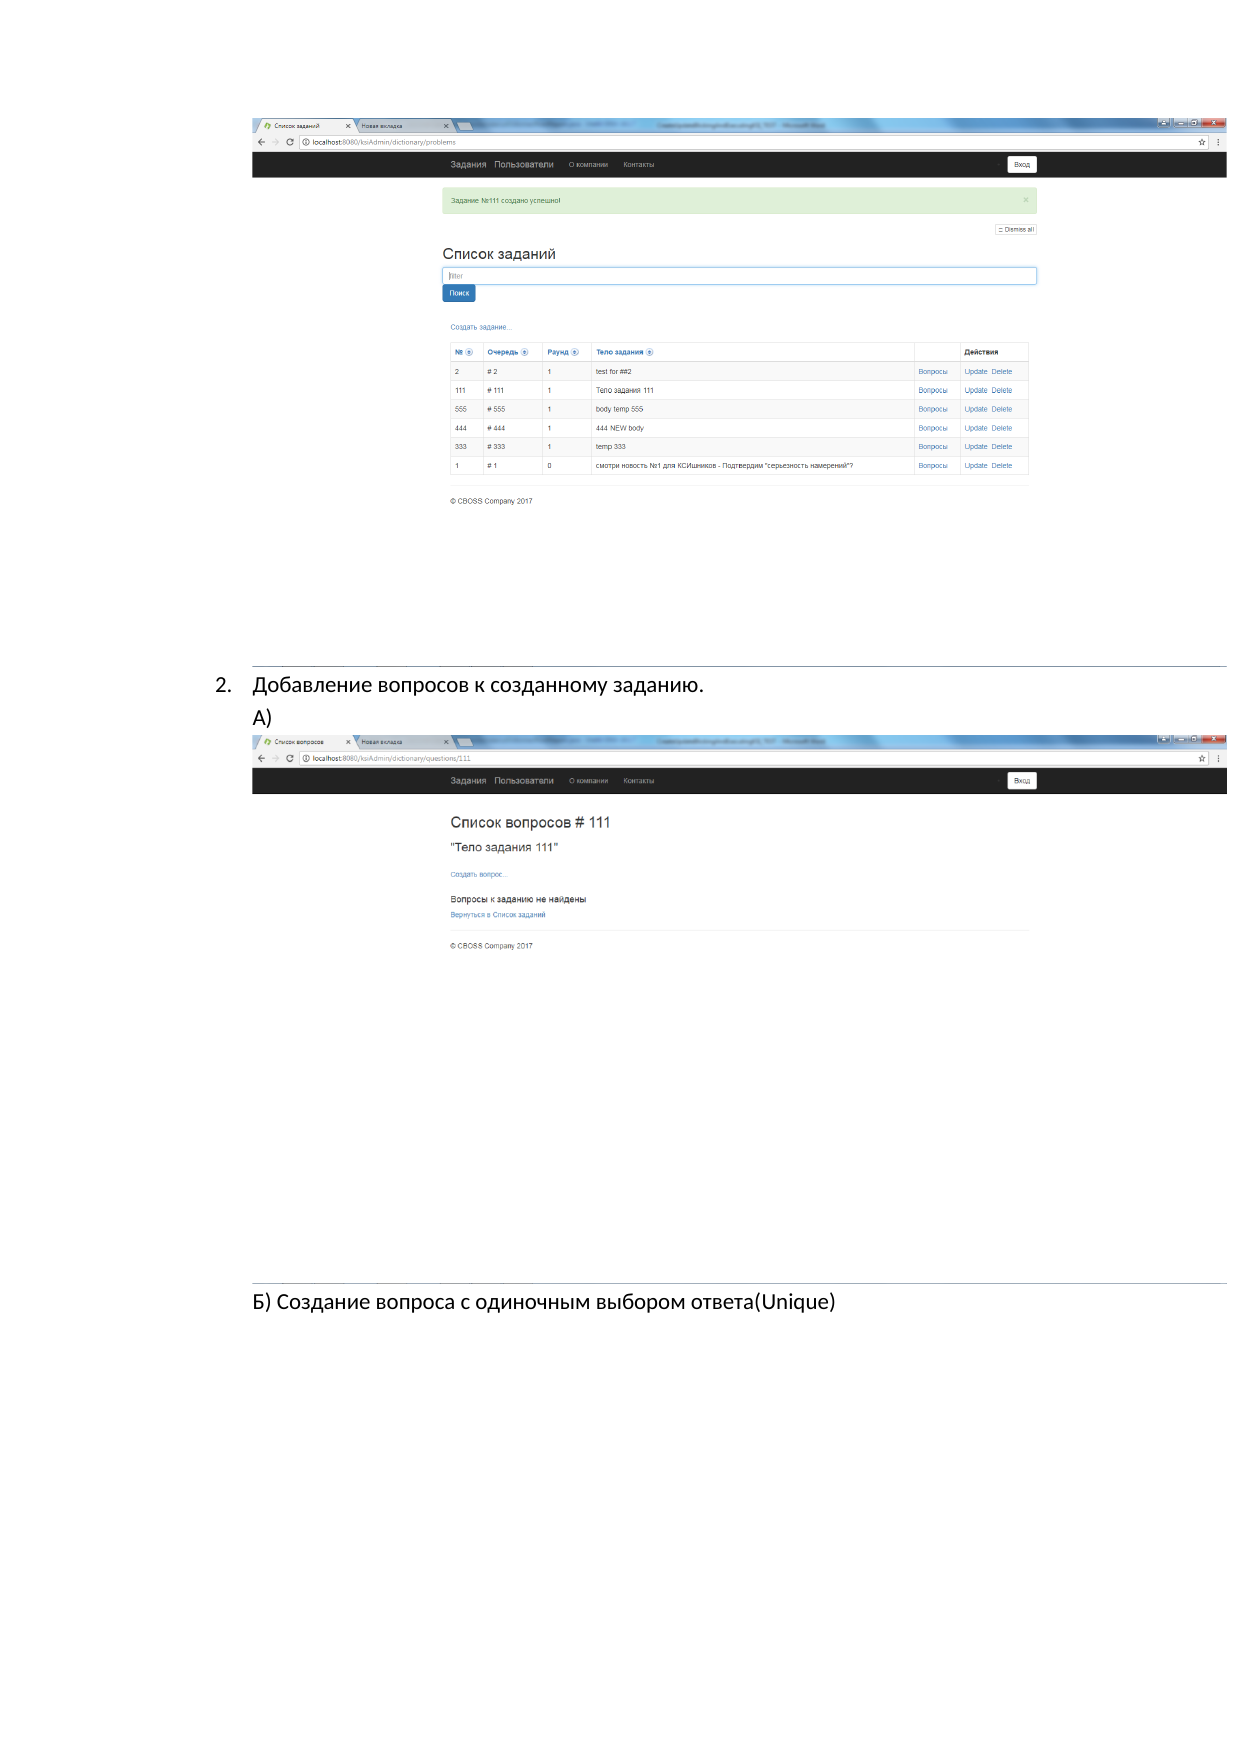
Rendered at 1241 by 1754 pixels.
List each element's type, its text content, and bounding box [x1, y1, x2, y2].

picture [252, 735, 1227, 1284]
list А) [252, 703, 1152, 731]
picture [252, 118, 1227, 667]
list Добавление вопросов к созданному заданию. [215, 671, 1152, 698]
list Б) Создание вопроса с одиночным выбором ответа(Unique) [252, 1287, 1152, 1316]
